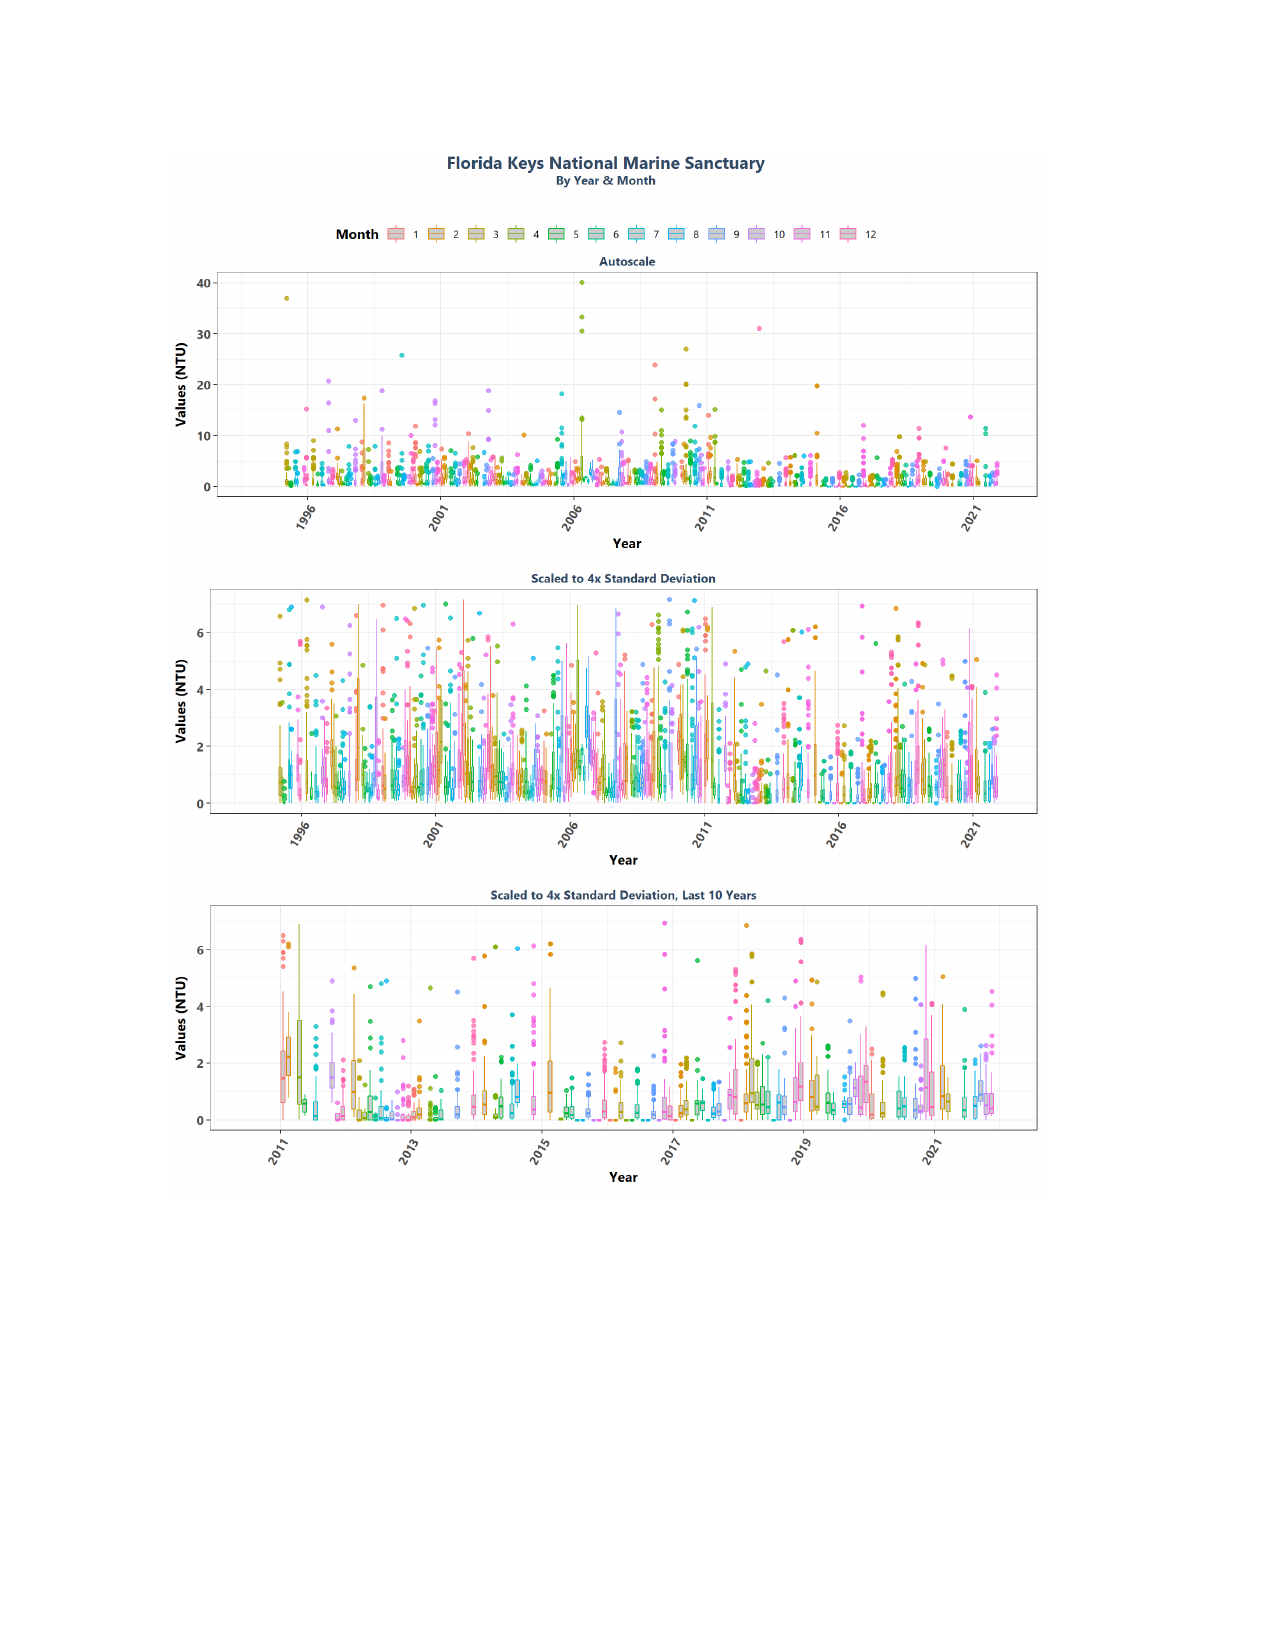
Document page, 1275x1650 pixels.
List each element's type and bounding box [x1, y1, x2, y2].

picture [168, 150, 1044, 1200]
